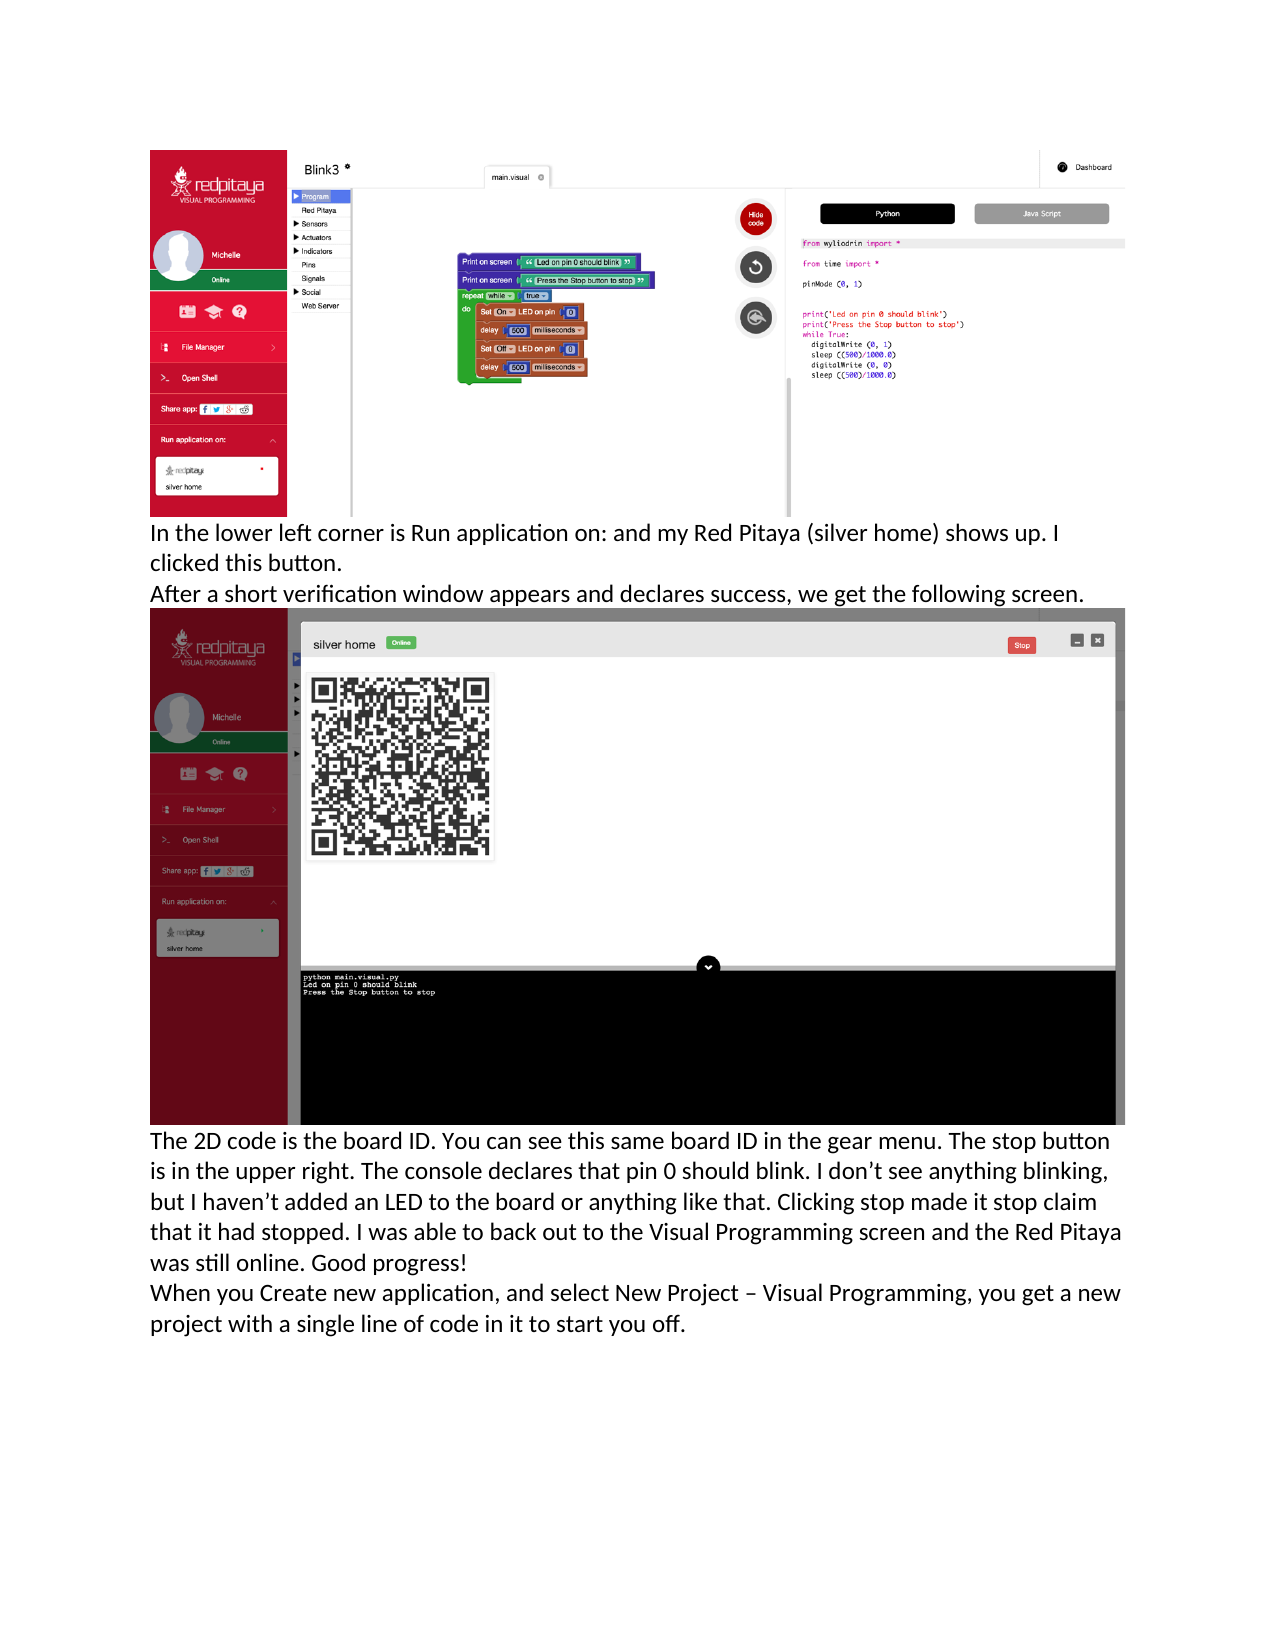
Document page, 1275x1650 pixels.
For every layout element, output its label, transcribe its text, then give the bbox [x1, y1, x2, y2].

text In the lower left corner is Run application on: and my Red Pitaya (silver home) shows up. I clicked this button. [150, 517, 1125, 578]
picture [150, 150, 1125, 517]
text When you Create new application, and select New Project – Visual Programming, you get a new project with a single line of code in it to start you off. [150, 1277, 1125, 1338]
text The 2D code is the board ID. You can see this same board ID in the gear menu. The stop button is in the upper right. The console declares that pin 0 should blink. I don’t see anything blinking, but I haven’t added an LED to the board or anything like that. Clicking stop made it stop claim that it had stopped. I was able to back out to the Visual Programming screen and the Red Pitaya was still online. Good progress! [150, 1125, 1125, 1277]
text After a short verification window appears and declares success, we get the following screen. [150, 578, 1125, 608]
picture [150, 608, 1125, 1125]
